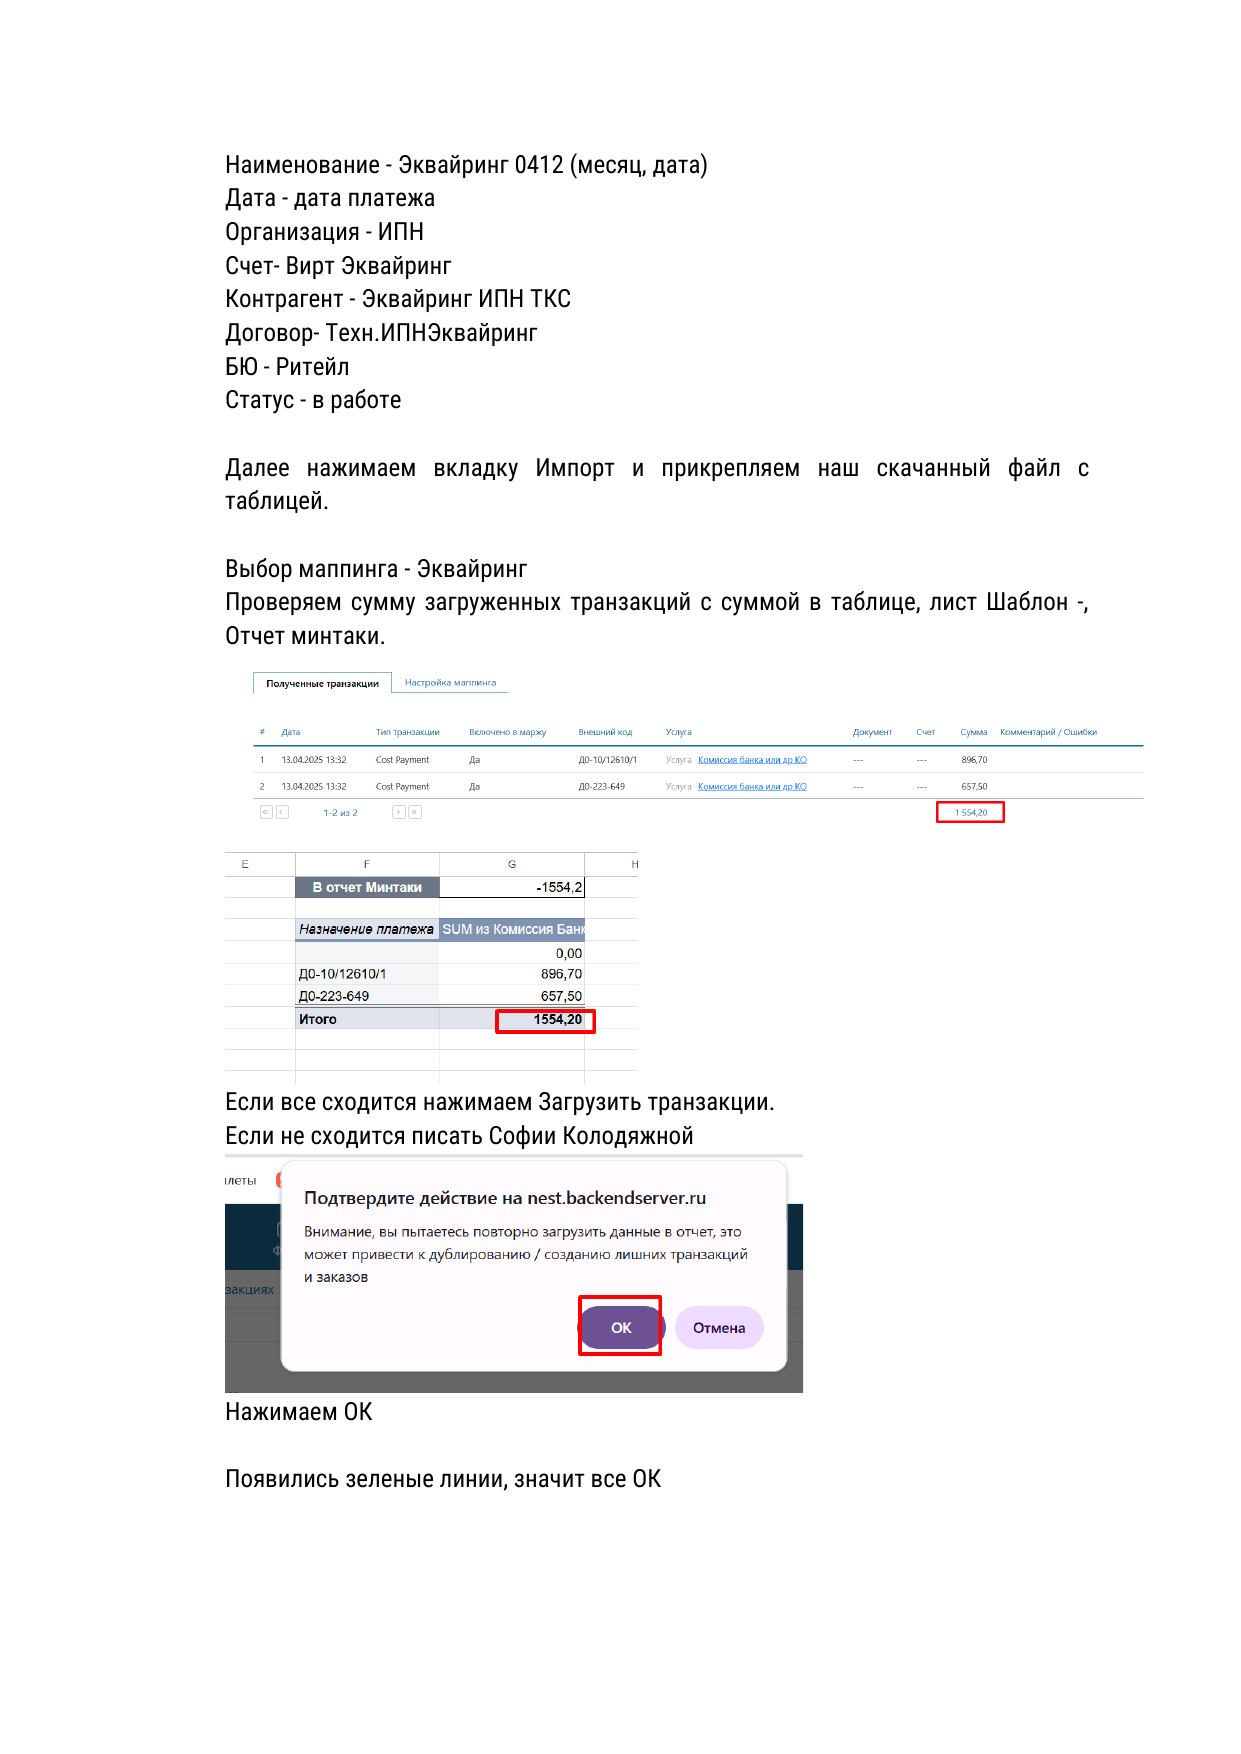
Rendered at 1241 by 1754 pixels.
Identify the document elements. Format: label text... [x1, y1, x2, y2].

text Если все сходится нажимаем Загрузить транзакции. [225, 1087, 1090, 1117]
picture [225, 654, 1166, 841]
text Договор- Техн.ИПНЭквайринг [225, 318, 1090, 347]
text Нажимаем ОК [225, 1397, 1090, 1426]
picture [225, 843, 639, 1084]
text Счет- Вирт Эквайринг [225, 251, 1090, 280]
text Если не сходится писать Софии Колодяжной [225, 1121, 1090, 1150]
text Организация - ИПН [225, 217, 1090, 247]
text Статус - в работе [225, 386, 1090, 415]
text Дата - дата платежа [225, 184, 1090, 213]
text Наименование - Эквайринг 0412 (месяц, дата) [225, 150, 1090, 179]
text Выбор маппинга - Эквайринг [225, 554, 1090, 583]
text Контрагент - Эквайринг ИПН ТКС [225, 284, 1090, 314]
picture [225, 1154, 804, 1393]
text Далее нажимаем вкладку Импорт и прикрепляем наш скачанный файл с таблицей. [225, 453, 1090, 516]
text Проверяем сумму загруженных транзакций с суммой в таблице, лист Шаблон -, Отчет минтаки. [225, 587, 1090, 650]
text Появились зеленые линии, значит все ОК [225, 1464, 1090, 1493]
text БЮ - Ритейл [225, 352, 1090, 381]
